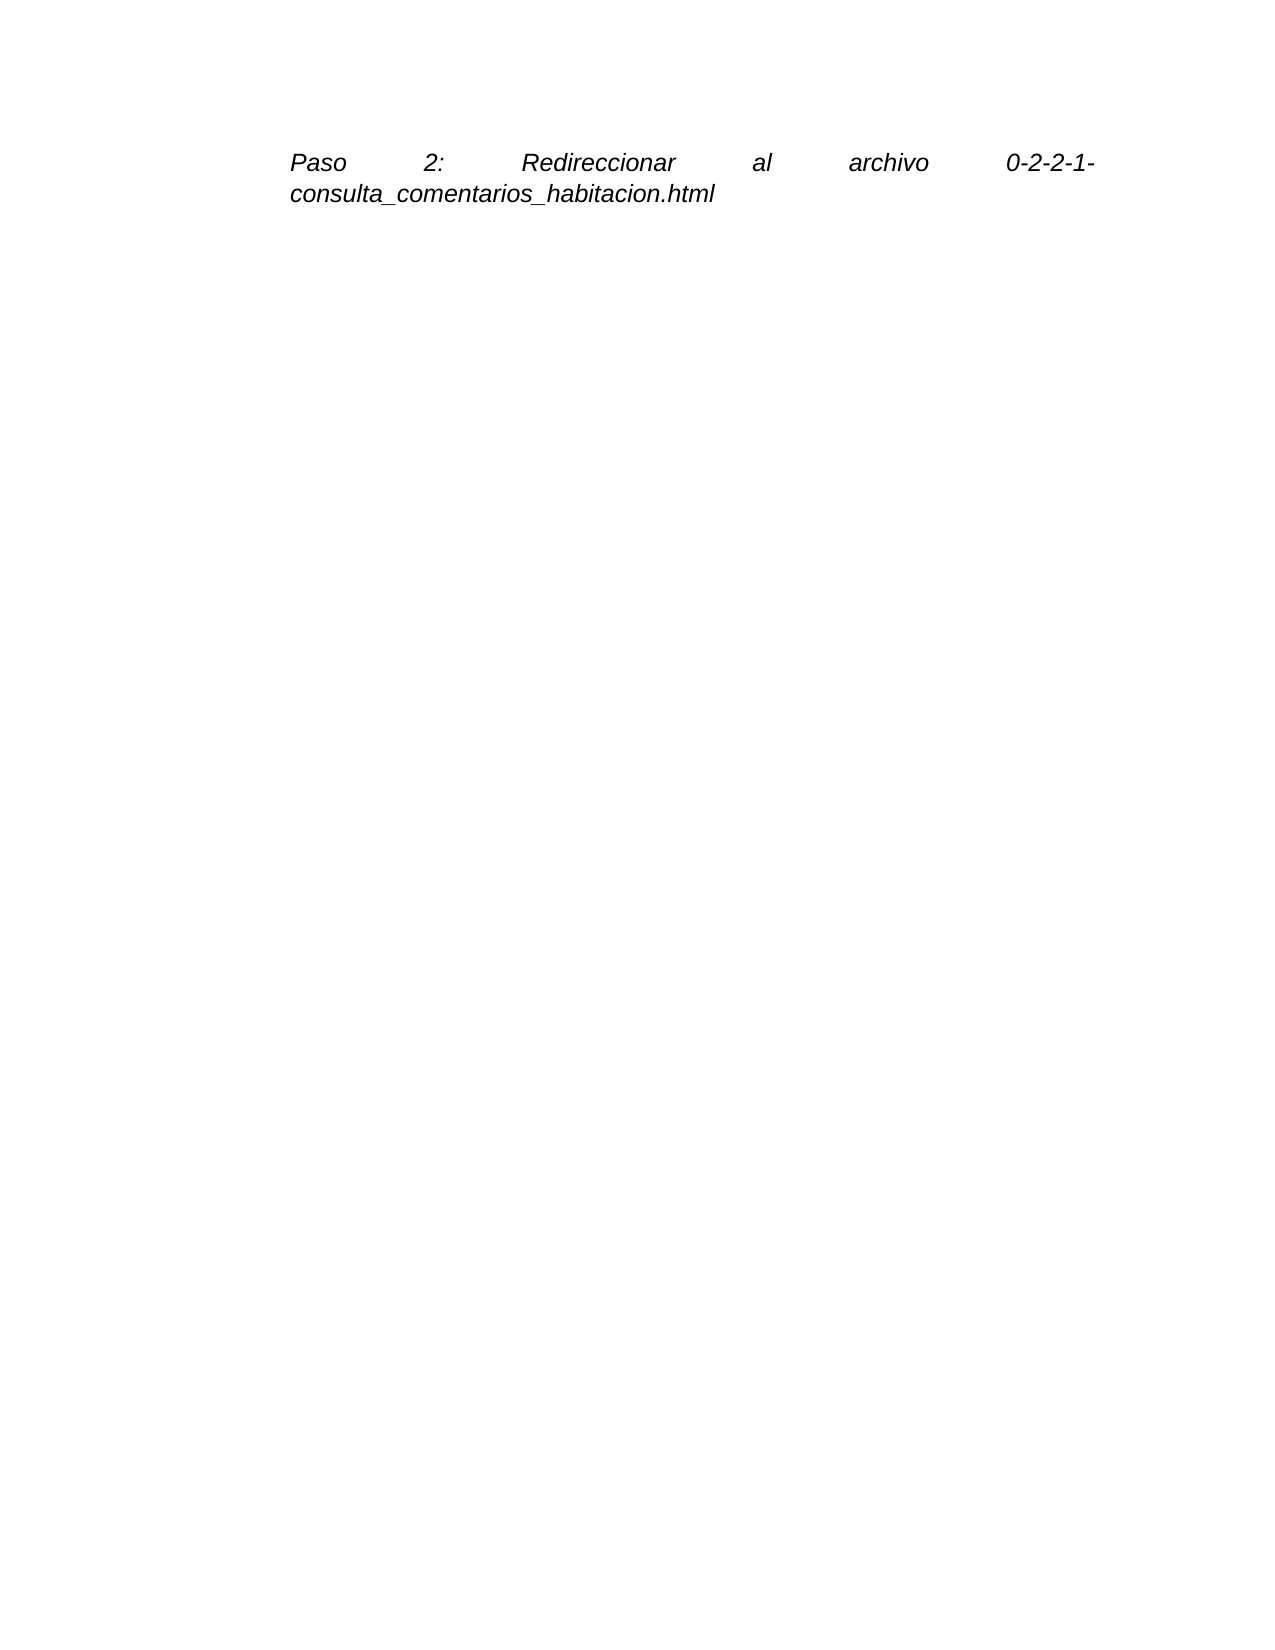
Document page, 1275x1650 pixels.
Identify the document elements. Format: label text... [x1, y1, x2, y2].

list Paso 2: Redireccionar al archivo 0-2-2-1-consulta_comentarios_habitacion.html [290, 148, 1098, 207]
